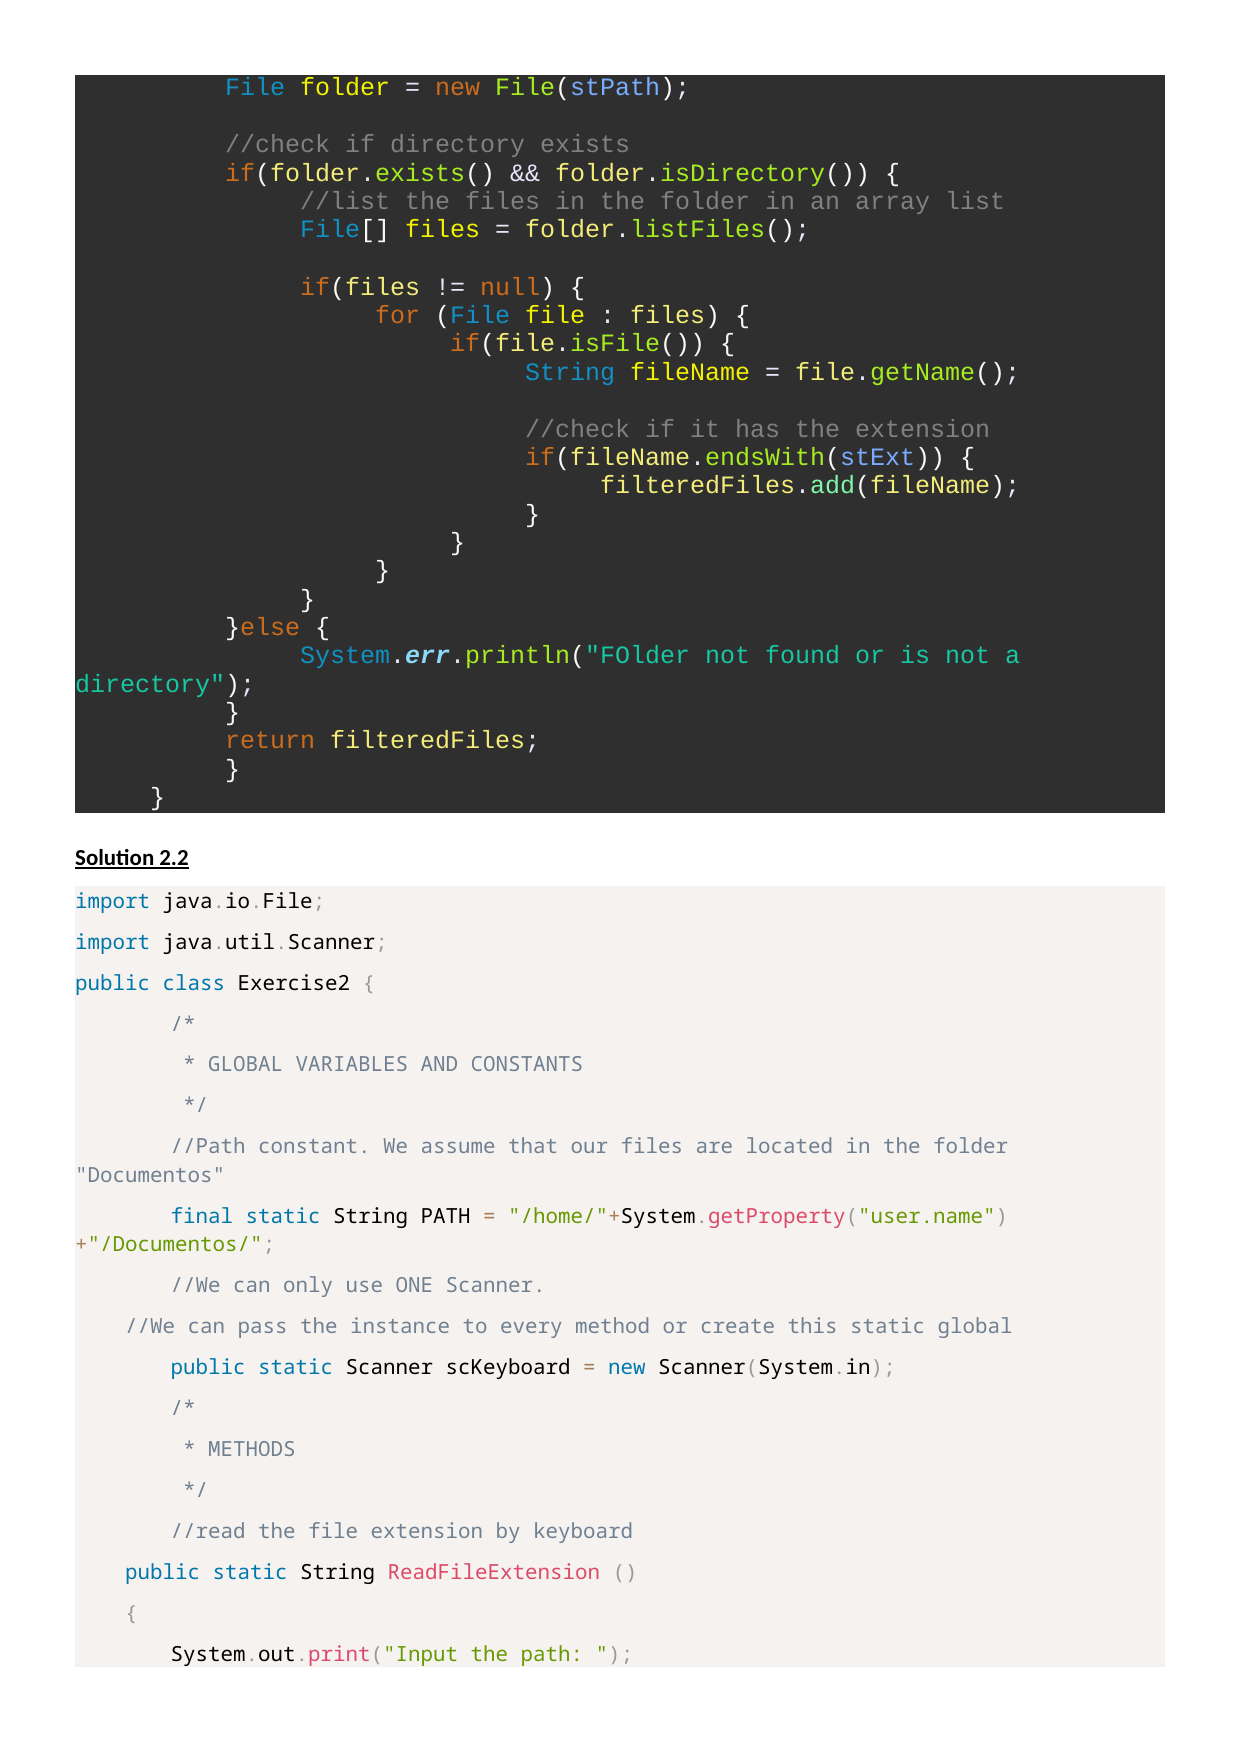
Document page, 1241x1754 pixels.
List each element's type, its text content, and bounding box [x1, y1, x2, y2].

text } [75, 501, 1165, 529]
text } [75, 586, 1165, 614]
text Solution 2.2 [75, 843, 1165, 871]
text }else { [75, 614, 1165, 643]
text for (File file : files) { [75, 302, 1165, 331]
text */ [75, 1475, 1165, 1503]
text } [75, 699, 1165, 728]
text */ [75, 1091, 1165, 1119]
text /* [75, 1009, 1165, 1037]
text import java.util.Scanner; [75, 927, 1165, 955]
text if(folder.exists() && folder.isDirectory()) { [75, 160, 1165, 189]
text //read the file extension by keyboard [75, 1516, 1165, 1544]
text System.out.print("Input the path: "); [75, 1639, 1165, 1667]
text if(file.isFile()) { [75, 331, 1165, 359]
text File folder = new File(stPath); [75, 75, 1165, 103]
text //check if directory exists [75, 132, 1165, 160]
text filteredFiles.add(fileName); [75, 473, 1165, 501]
text return filteredFiles; [75, 728, 1165, 756]
text } [75, 558, 1165, 586]
text } [75, 756, 1165, 784]
text //check if it has the extension [75, 416, 1165, 444]
text //We can only use ONE Scanner. [75, 1270, 1165, 1299]
text //Path constant. We assume that our files are located in the folder "Documentos" [75, 1131, 1165, 1188]
text * METHODS [75, 1434, 1165, 1462]
text /* [75, 1393, 1165, 1421]
text String fileName = file.getName(); [75, 359, 1165, 387]
text { [75, 1598, 1165, 1626]
text //We can pass the instance to every method or create this static global [75, 1311, 1165, 1339]
text if(fileName.endsWith(stExt)) { [75, 444, 1165, 473]
text System.err.println("FOlder not found or is not a directory"); [75, 643, 1165, 699]
text //list the files in the folder in an array list [75, 189, 1165, 217]
text } [75, 784, 1165, 813]
text import java.io.File; [75, 886, 1165, 914]
text final static String PATH = "/home/"+System.getProperty("user.name")+"/Documentos/"; [75, 1201, 1165, 1258]
text public class Exercise2 { [75, 968, 1165, 996]
text * GLOBAL VARIABLES AND CONSTANTS [75, 1049, 1165, 1078]
text } [75, 529, 1165, 558]
text if(files != null) { [75, 274, 1165, 302]
text public static String ReadFileExtension () [75, 1557, 1165, 1585]
text File[] files = folder.listFiles(); [75, 217, 1165, 245]
text public static Scanner scKeyboard = new Scanner(System.in); [75, 1352, 1165, 1381]
